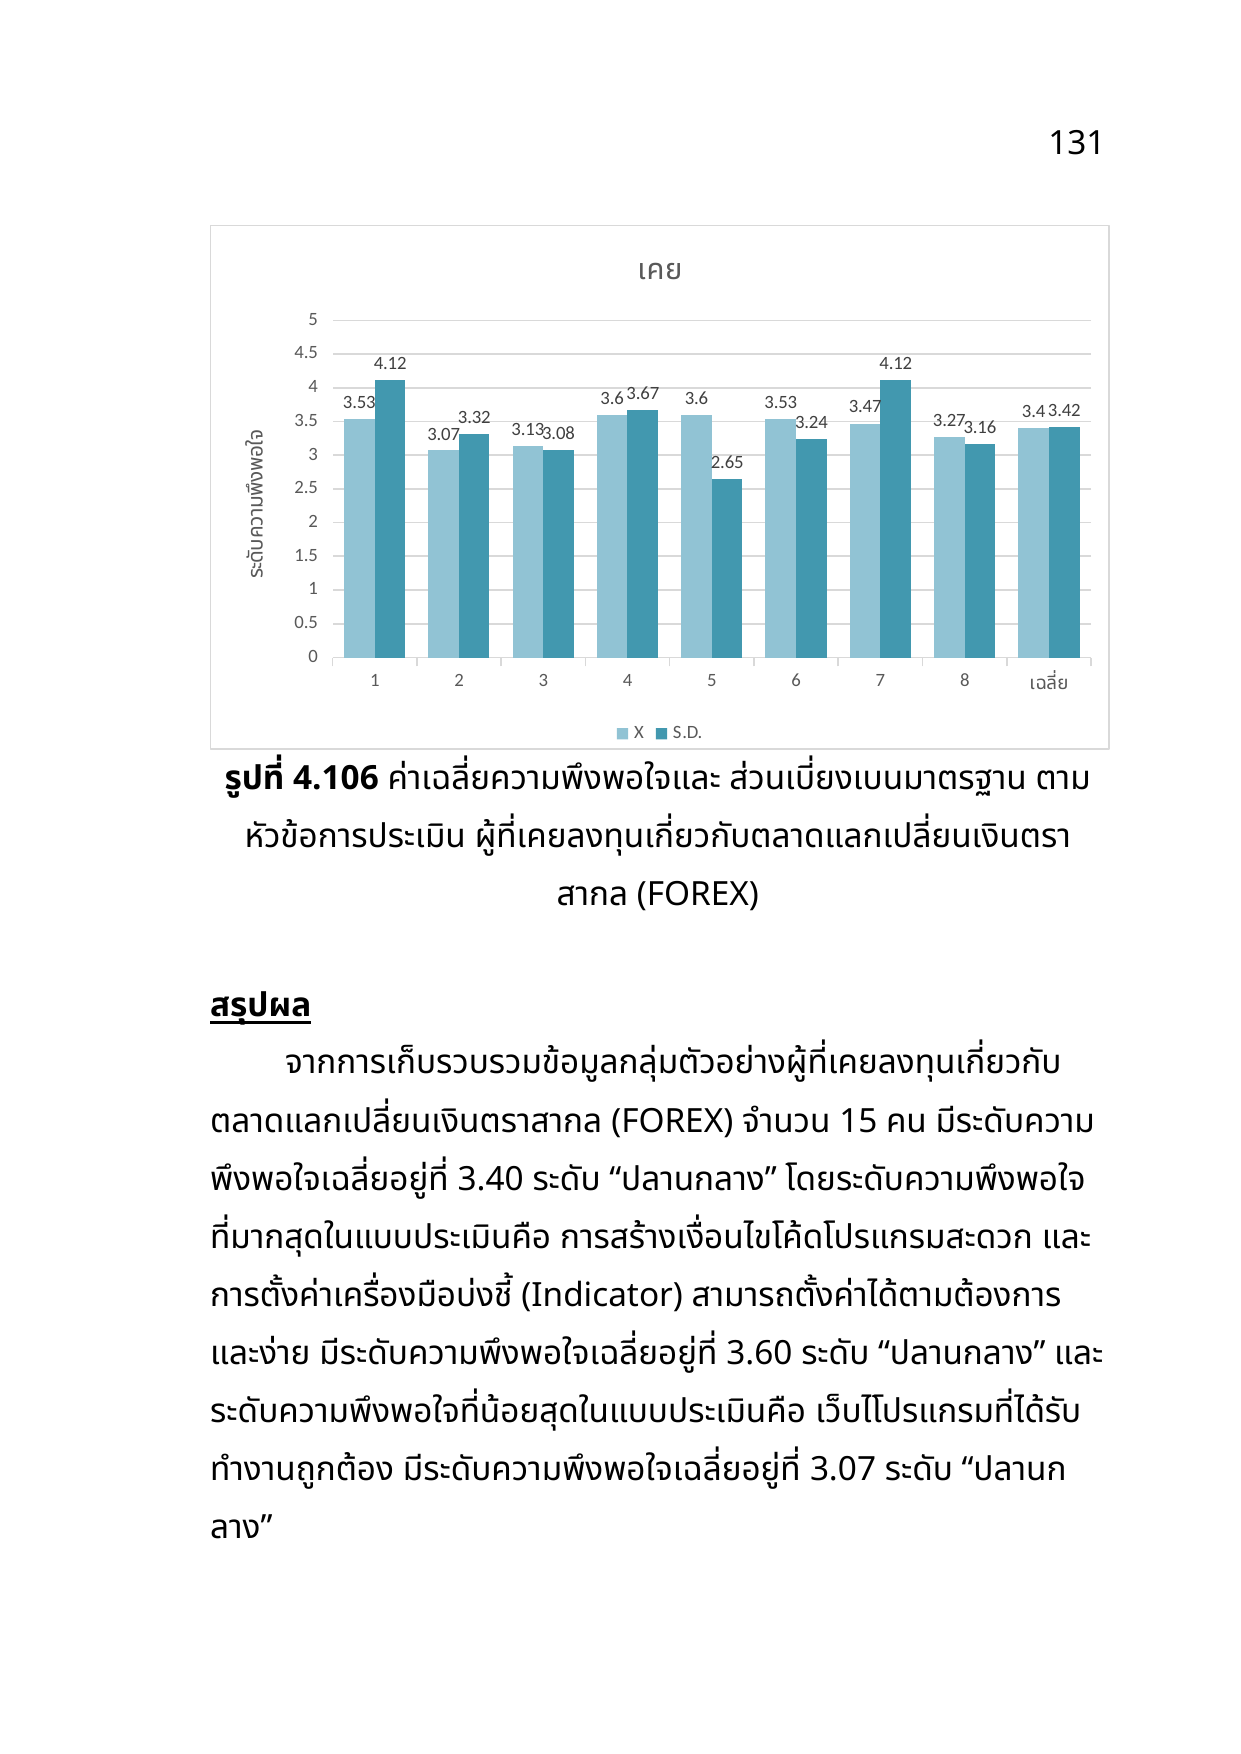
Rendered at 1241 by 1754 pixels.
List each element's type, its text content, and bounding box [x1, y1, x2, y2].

text สรุปผล [210, 981, 1105, 1031]
text จากการเก็บรวบรวมข้อมูลกลุ่มตัวอย่างผู้ที่เคยลงทุนเกี่ยวกับตลาดแลกเปลี่ยนเงินตราสากล (FOREX) จำนวน 15 คน มีระดับความพึงพอใจเฉลี่ยอยู่ที่ 3.40 ระดับ “ปลานกลาง” โดยระดับความพึงพอใจที่มากสุดในแบบประเมินคือ การสร้างเงื่อนไขโค้ดโปรแกรมสะดวก และ การตั้งค่าเครื่องมือบ่งชี้ (Indicator) สามารถตั้งค่าได้ตามต้องการและง่าย มีระดับความพึงพอใจเฉลี่ยอยู่ที่ 3.60 ระดับ “ปลานกลาง” และ ระดับความพึงพอใจที่น้อยสุดในแบบประเมินคือ เว็บไโปรแกรมที่ได้รับทำงานถูกต้อง มีระดับความพึงพอใจเฉลี่ยอยู่ที่ 3.07 ระดับ “ปลานกลาง” [210, 1038, 1105, 1553]
text รูปที่ 4.106 ค่าเฉลี่ยความพึงพอใจและ ส่วนเบี่ยงเบนมาตรฐาน ตามหัวข้อการประเมิน ผู้ที่เคยลงทุนเกี่ยวกับตลาดแลกเปลี่ยนเงินตราสากล (FOREX) [210, 754, 1105, 921]
